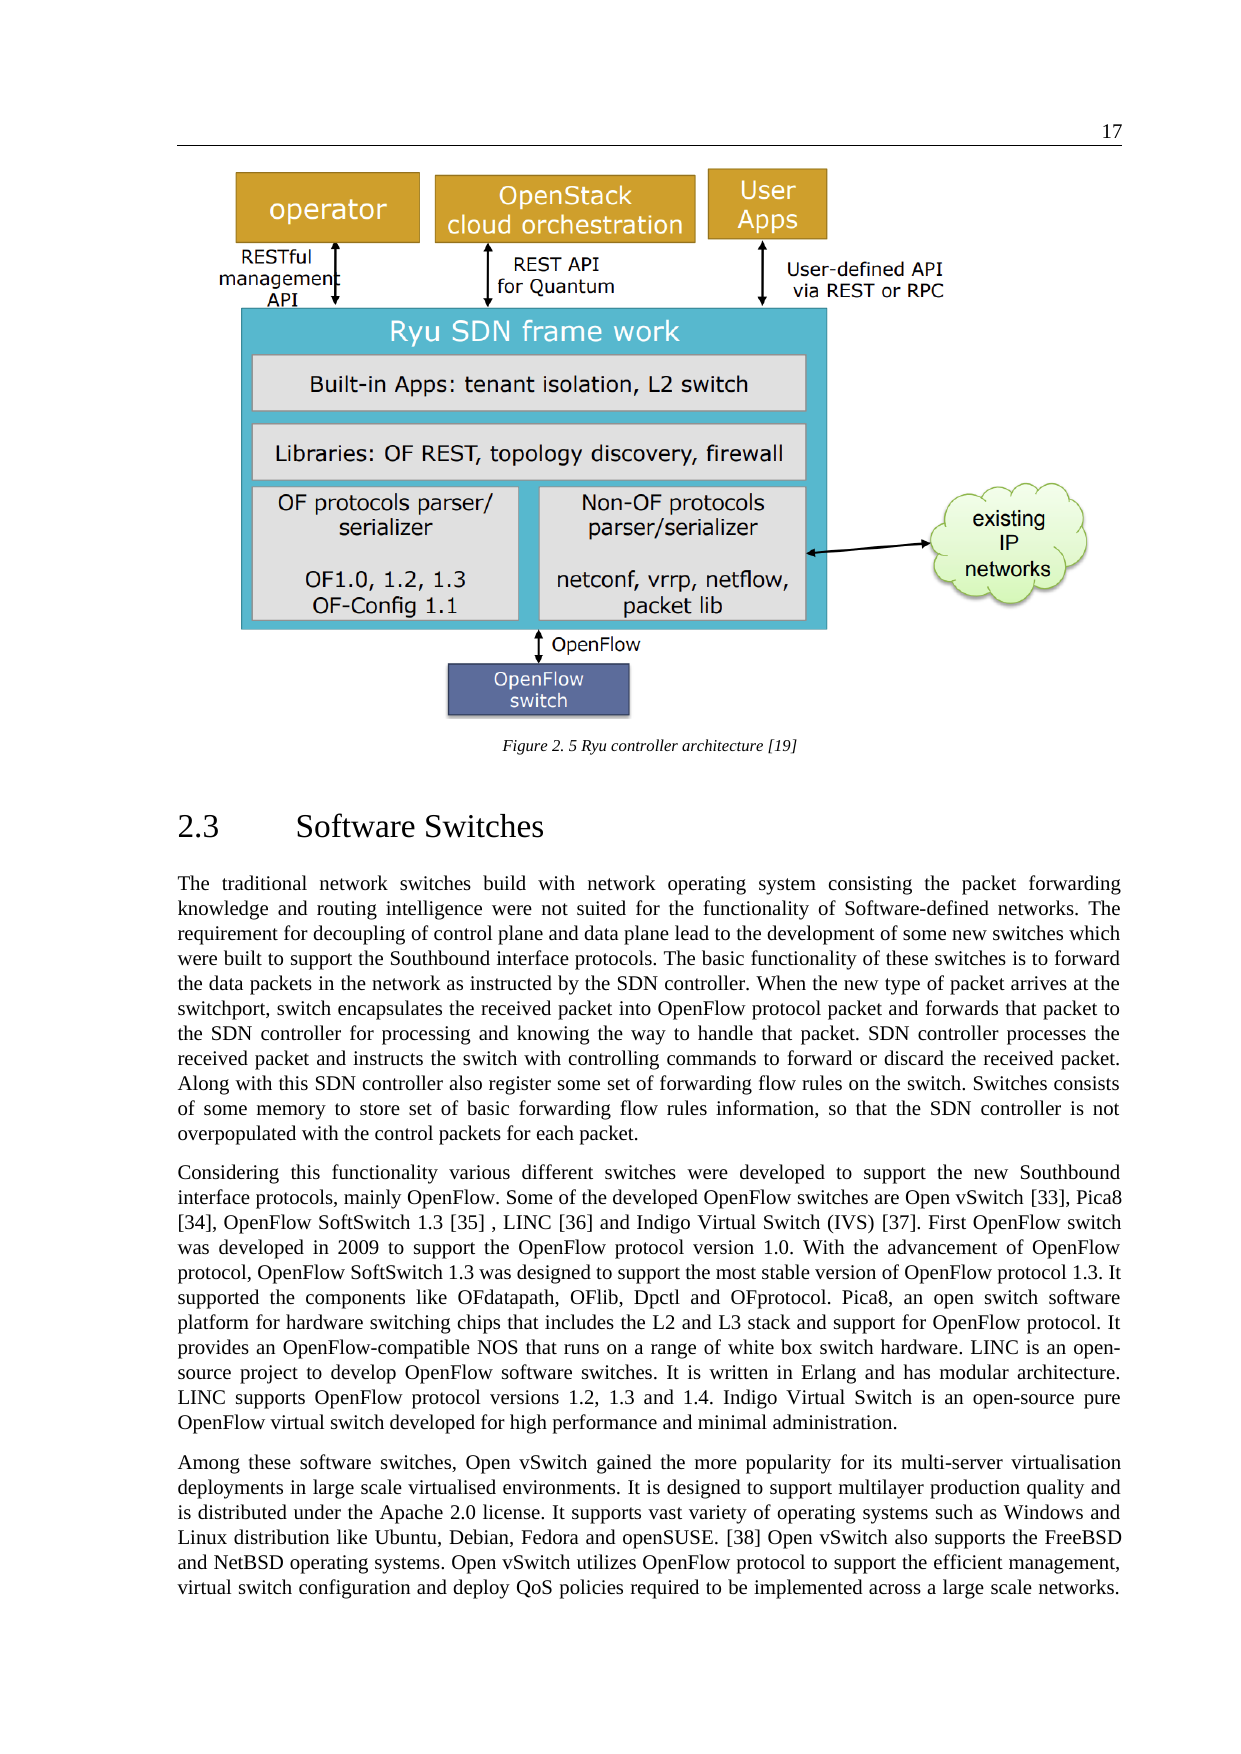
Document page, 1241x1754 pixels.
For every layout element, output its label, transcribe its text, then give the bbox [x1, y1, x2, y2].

subtitle Software Switches [177, 805, 1122, 845]
text The traditional network switches build with network operating system consisting the packet forwarding knowledge and routing intelligence were not suited for the functionality of Software-defined networks. The requirement for decoupling of control plane and data plane lead to the development of some new switches which were built to support the Southbound interface protocols. The basic functionality of these switches is to forward the data packets in the network as instructed by the SDN controller. When the new type of packet arrives at the switchport, switch encapsulates the received packet into OpenFlow protocol packet and forwards that packet to the SDN controller for processing and knowing the way to handle that packet. SDN controller processes the received packet and instructs the switch with controlling commands to forward or discard the received packet. Along with this SDN controller also register some set of forwarding flow rules on the switch. Switches consists of some memory to store set of basic forwarding flow rules information, so that the SDN controller is not overpopulated with the control packets for each packet. [177, 870, 1122, 1145]
text Figure 2. 5 Ryu controller architecture [177, 736, 1122, 755]
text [177, 1449, 1122, 1599]
text Considering this functionality various different switches were developed to support the new Southbound interface protocols, mainly OpenFlow. Some of the developed OpenFlow switches are Open vSwitch , Pica8 , OpenFlow SoftSwitch 1.3 , LINC and Indigo Virtual Switch (IVS) . First OpenFlow switch was developed in 2009 to support the OpenFlow protocol version 1.0. With the advancement of OpenFlow protocol, OpenFlow SoftSwitch 1.3 was designed to support the most stable version of OpenFlow protocol 1.3. It supported the components like OFdatapath, OFlib, Dpctl and OFprotocol. Pica8, an open switch software platform for hardware switching chips that includes the L2 and L3 stack and support for OpenFlow protocol. It provides an OpenFlow-compatible NOS that runs on a range of white box switch hardware. LINC is an open-source project to develop OpenFlow software switches. It is written in Erlang and has modular architecture. LINC supports OpenFlow protocol versions 1.2, 1.3 and 1.4. Indigo Virtual Switch is an open-source pure OpenFlow virtual switch developed for high performance and minimal administration. [177, 1159, 1122, 1434]
picture [210, 160, 1089, 719]
